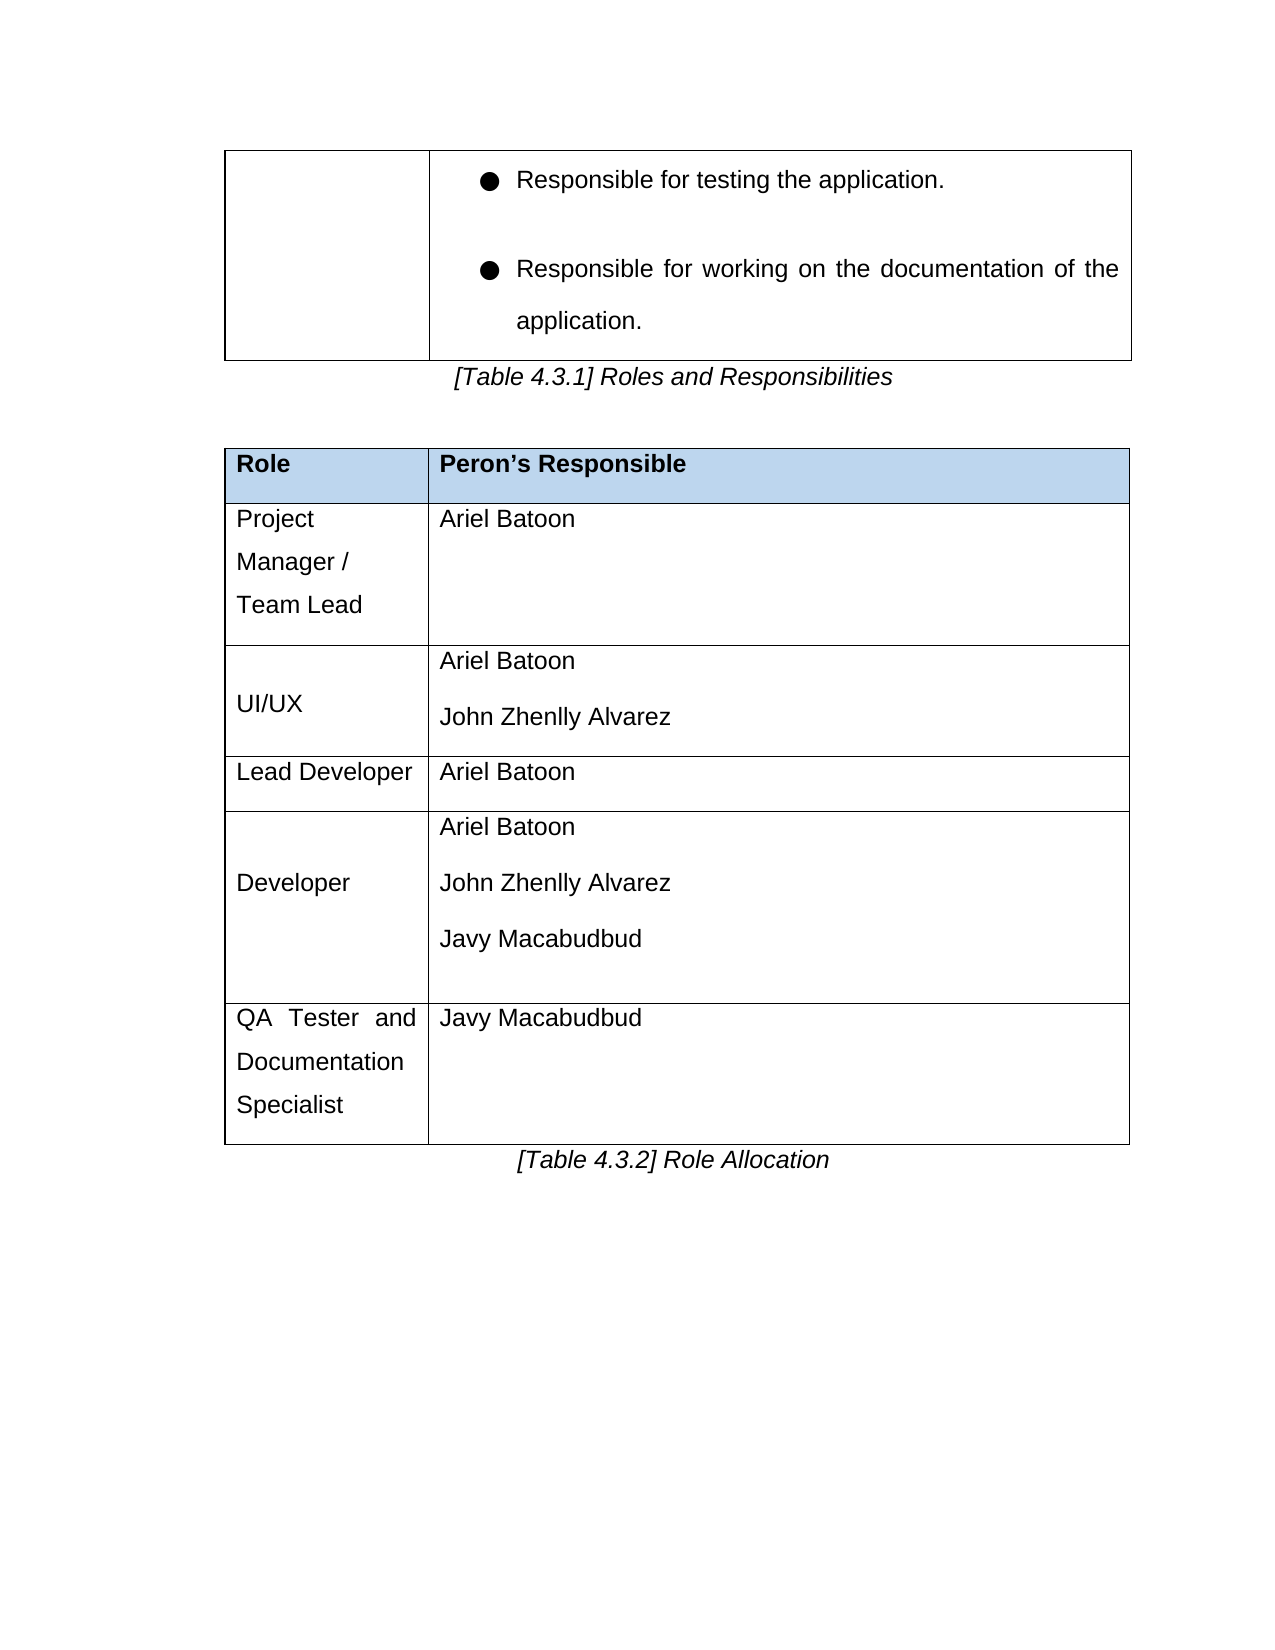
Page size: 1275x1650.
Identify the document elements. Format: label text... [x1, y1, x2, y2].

table_header Peron’s Responsible [429, 449, 1129, 503]
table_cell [430, 151, 1131, 360]
table_cell Javy Macabudbud [429, 1004, 1129, 1144]
table_cell Project Manager / Team Lead [226, 504, 428, 645]
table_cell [226, 151, 429, 360]
table_cell Ariel Batoon [429, 757, 1129, 811]
table_header Role [226, 449, 428, 503]
text [Table 4.3.1] Roles and Responsibilities [225, 361, 1125, 390]
table_cell Ariel Batoon [429, 504, 1129, 645]
table_cell Ariel Batoon John Zhenlly Alvarez [429, 646, 1129, 756]
text [Table 4.3.2] Role Allocation [225, 1145, 1125, 1174]
table_cell Ariel Batoon John Zhenlly Alvarez Javy Macabudbud [429, 812, 1129, 1002]
table_cell QA Tester and Documentation Specialist [226, 1004, 428, 1144]
table_cell UI/UX [226, 646, 428, 756]
table_cell Developer [226, 812, 428, 1002]
table_cell Lead Developer [226, 757, 428, 811]
